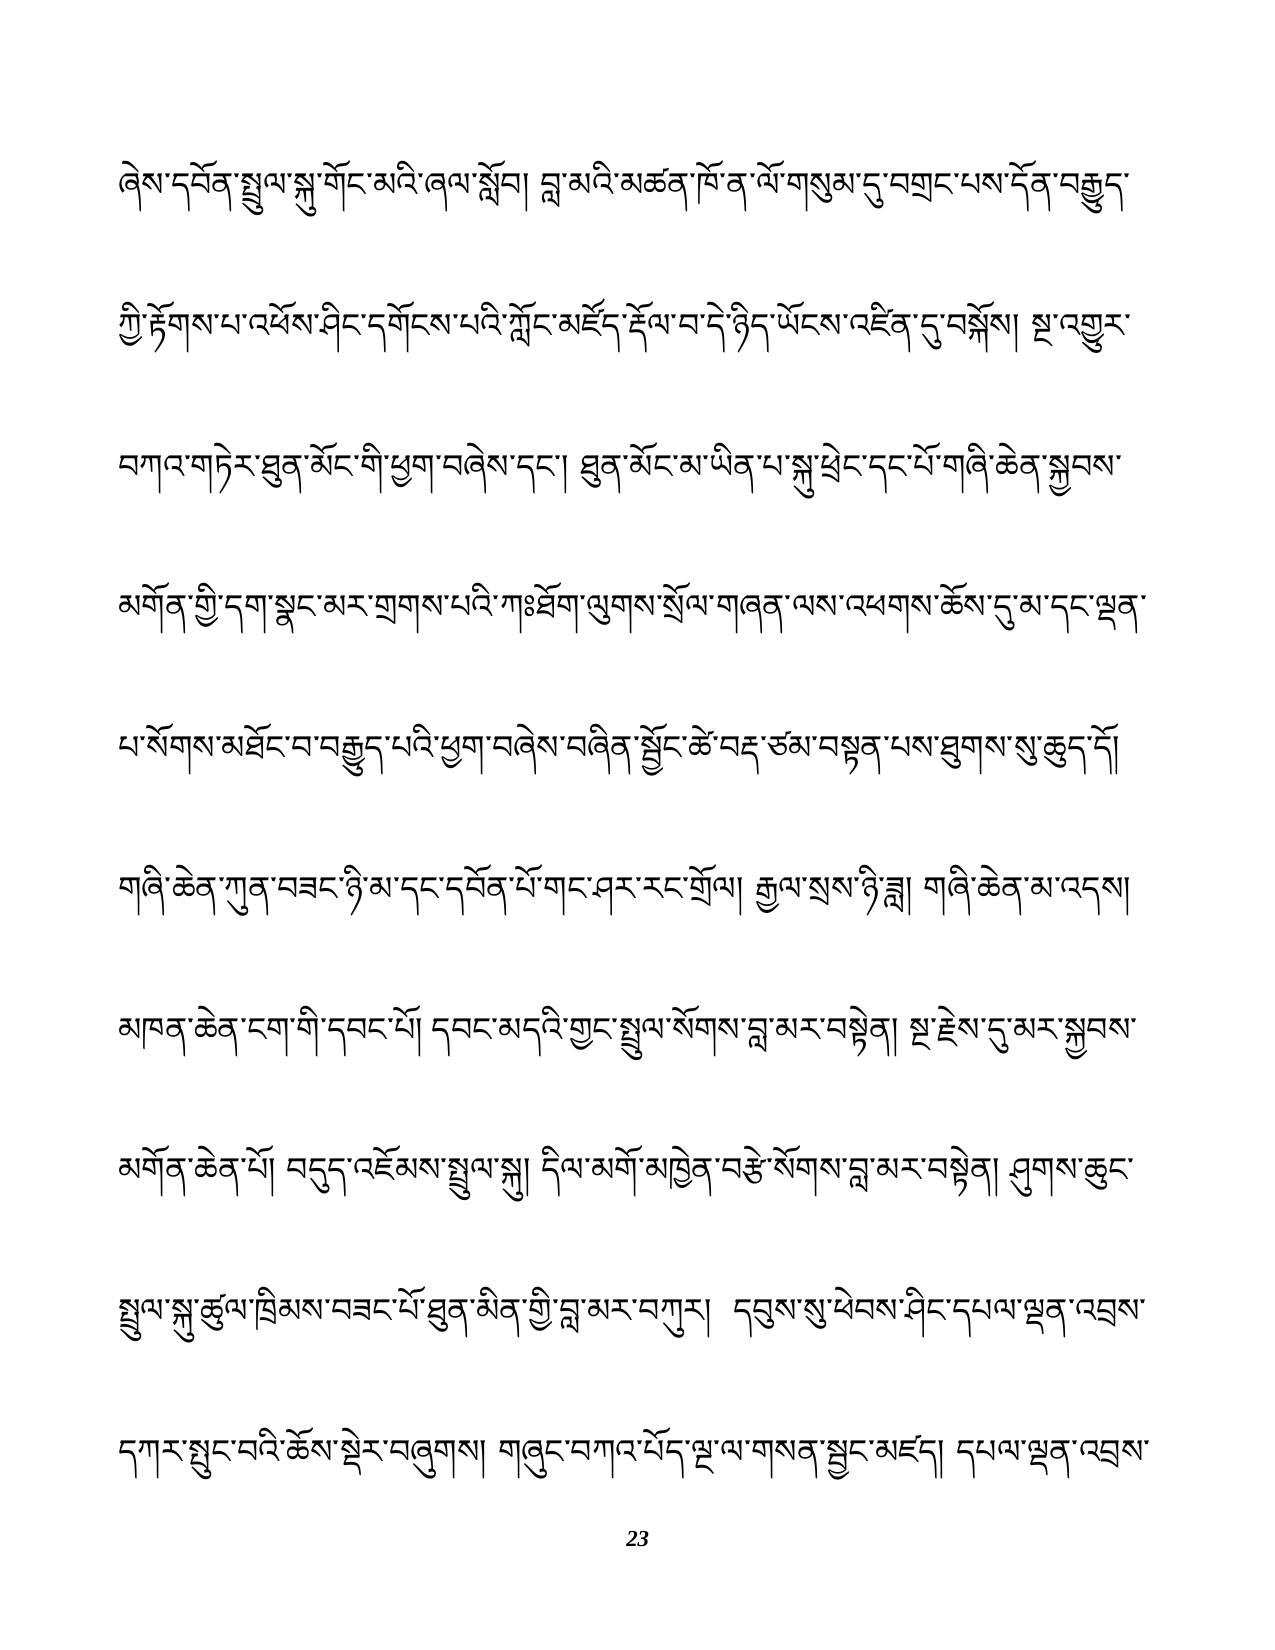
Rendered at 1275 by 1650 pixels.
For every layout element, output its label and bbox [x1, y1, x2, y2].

text [118, 148, 1157, 1508]
